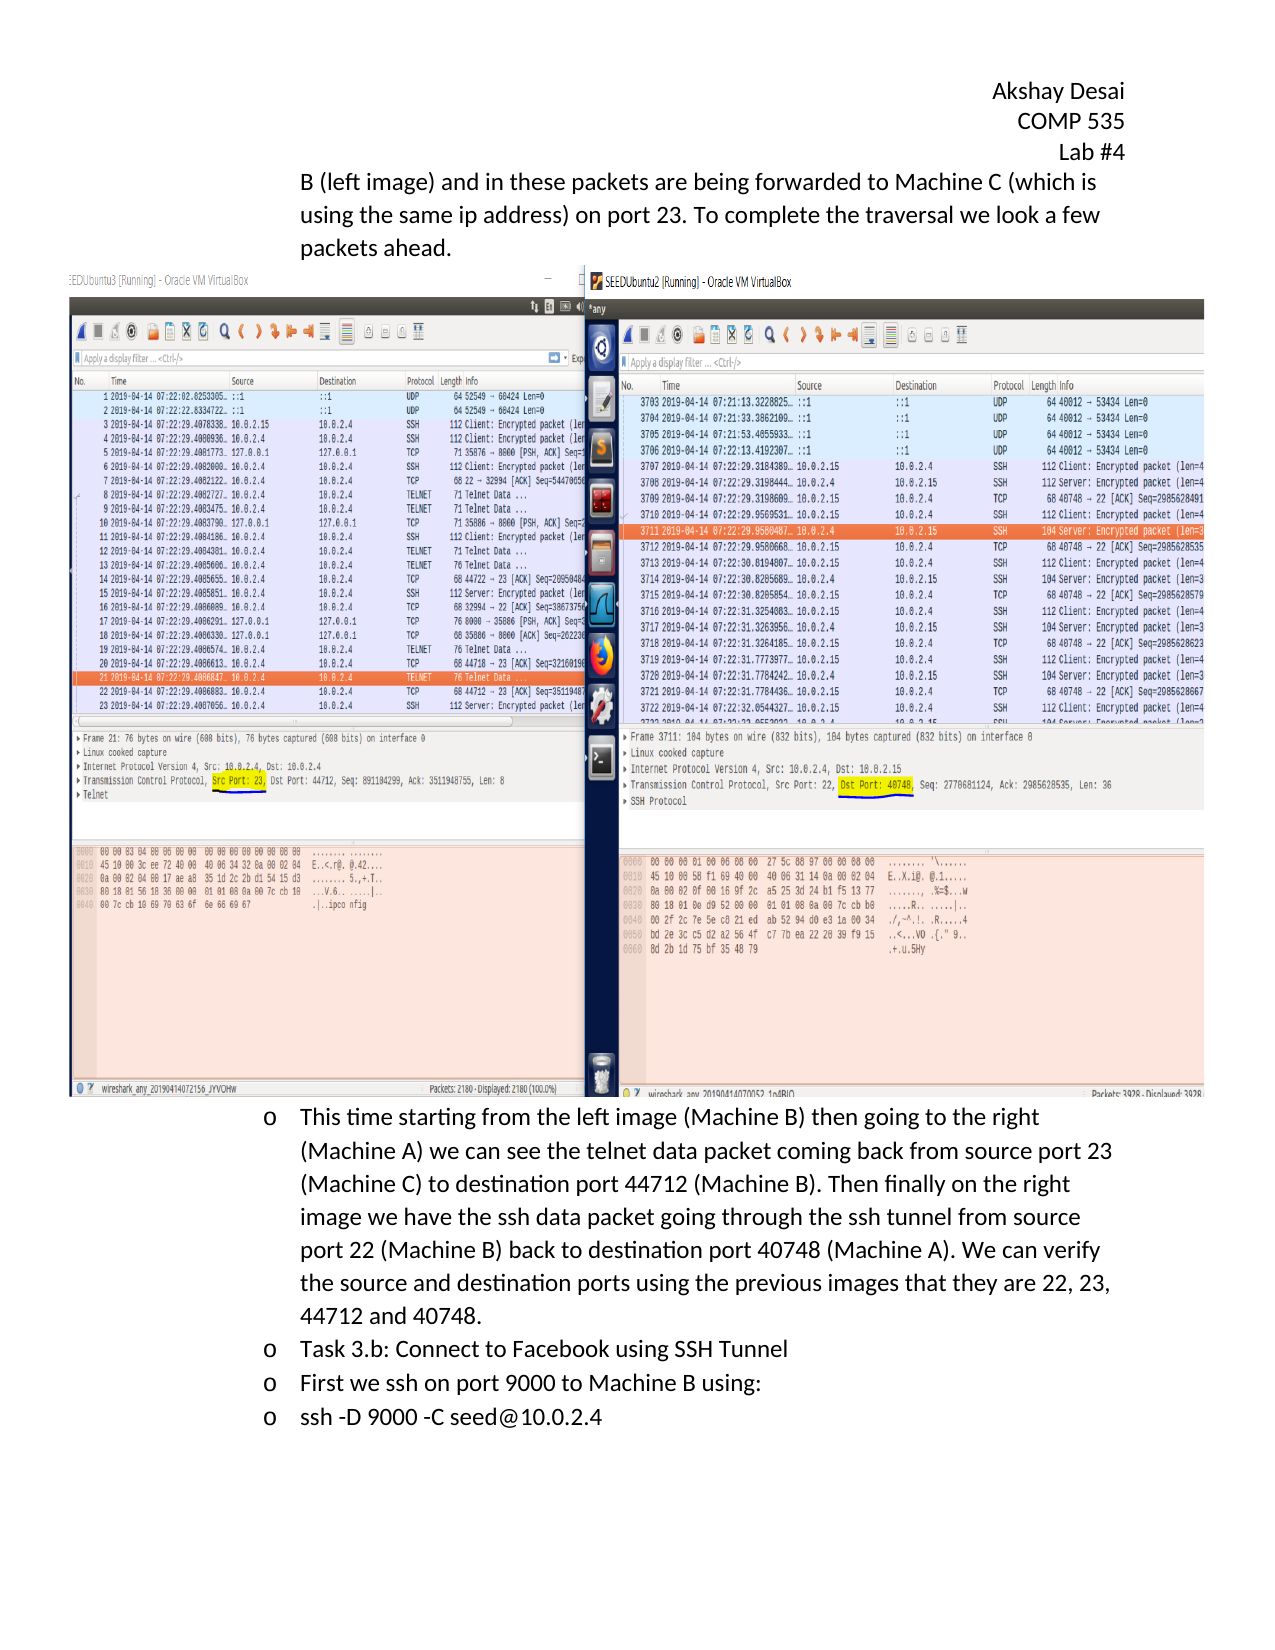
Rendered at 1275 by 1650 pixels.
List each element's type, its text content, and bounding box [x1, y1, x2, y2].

list ssh -D 9000 -C seed@10.0.2.4 [262, 1401, 1125, 1433]
list This time starting from the left image (Machine B) then going to the right (Machine A) we can see the telnet data packet coming back from source port 23 (Machine C) to destination port 44712 (Machine B). Then finally on the right image we have the ssh data packet going through the ssh tunnel from source port 22 (Machine B) back to destination port 40748 (Machine A). We can verify the source and destination ports using the previous images that they are 22, 23, 44712 and 40748. [262, 1097, 1125, 1330]
list First we ssh on port 9000 to Machine B using: [262, 1367, 1125, 1399]
picture [69, 265, 1205, 1097]
list Task 3.b: Connect to Facebook using SSH Tunnel [262, 1333, 1125, 1364]
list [262, 167, 1125, 263]
